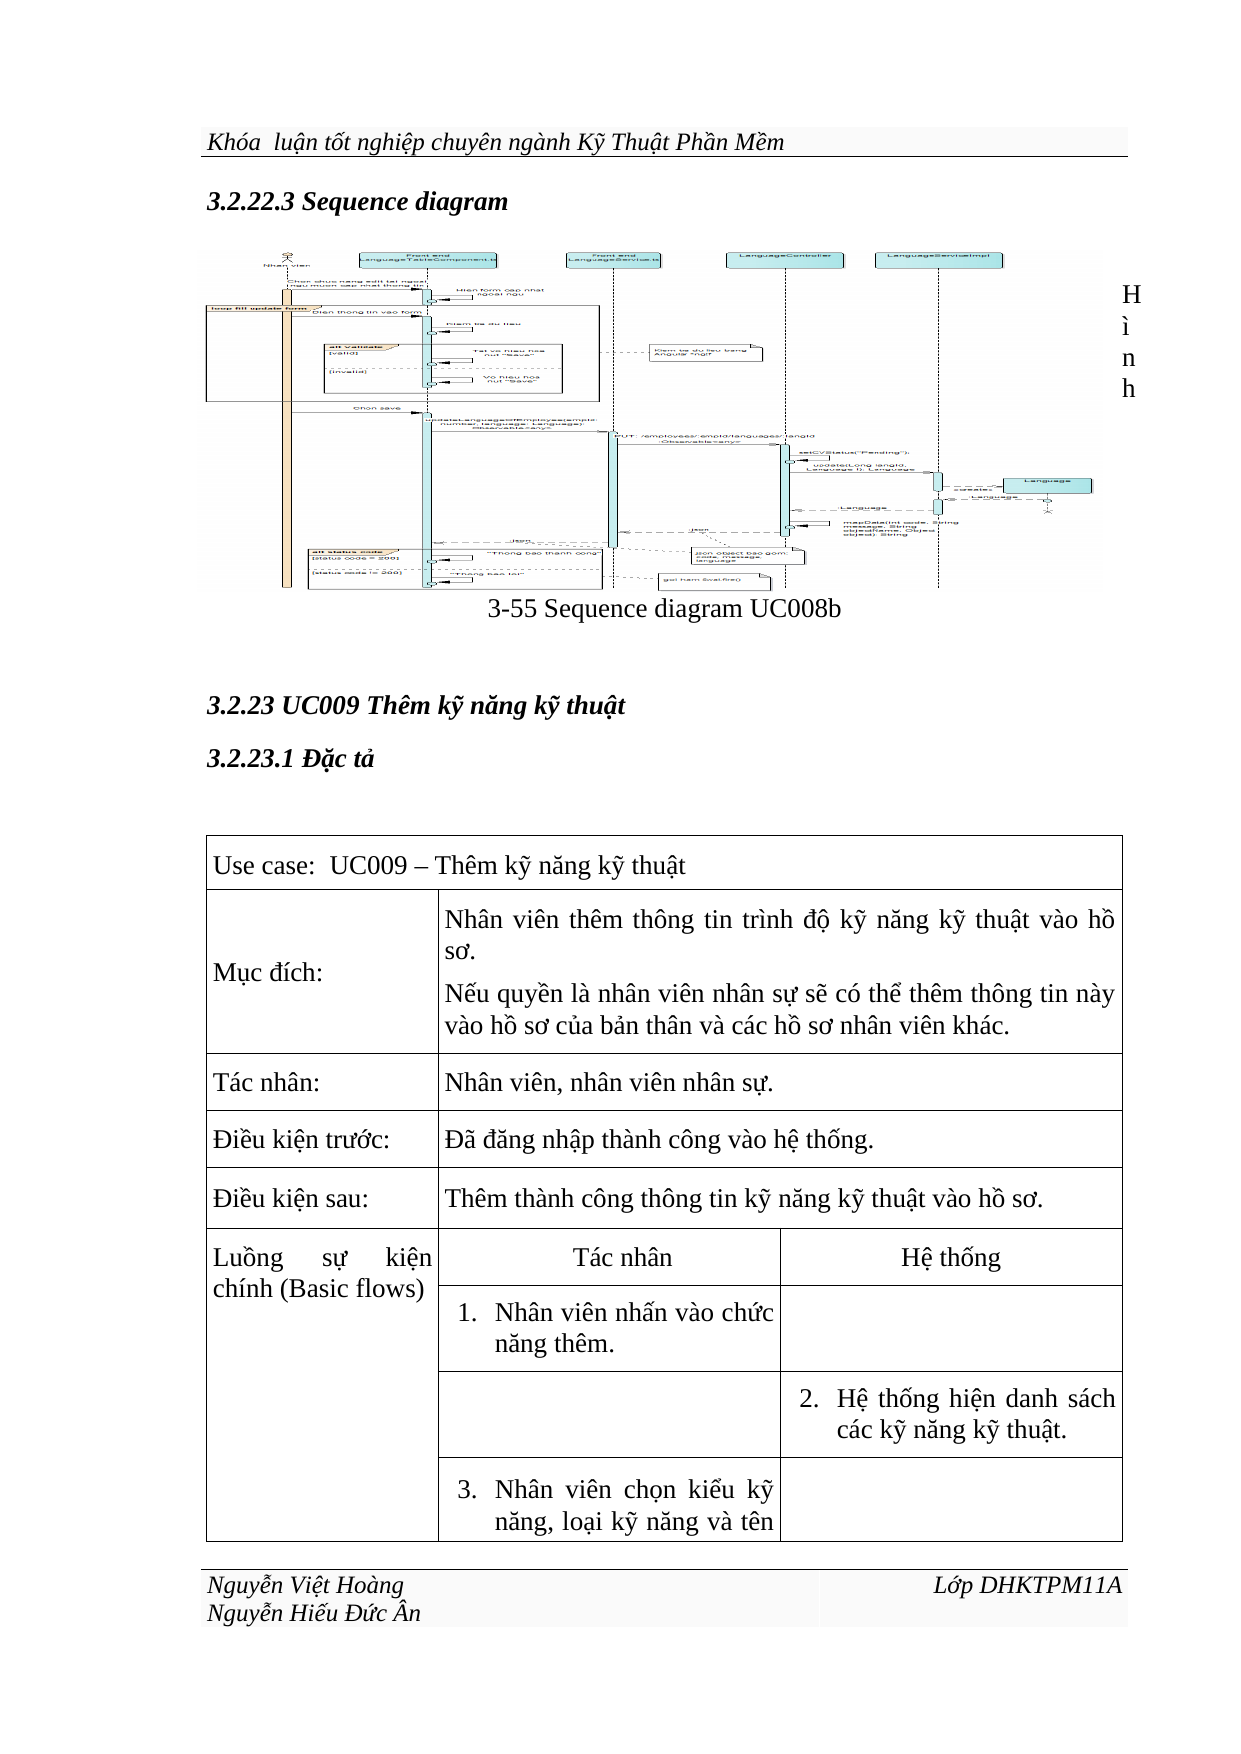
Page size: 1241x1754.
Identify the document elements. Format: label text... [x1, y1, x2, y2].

table_cell [781, 1458, 1122, 1541]
table_cell Điều kiện trước: [207, 1111, 438, 1167]
table_cell Điều kiện sau: [207, 1168, 438, 1227]
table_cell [439, 1458, 780, 1541]
table_cell [781, 1286, 1122, 1371]
subtitle Sequence diagram [207, 185, 1122, 216]
table_cell Tác nhân [439, 1229, 780, 1284]
table_cell Nhân viên thêm thông tin trình độ kỹ năng kỹ thuật vào hồ sơ. Nếu quyền là nhân viên nhân sự sẽ có thể thêm thông tin này vào hồ sơ của bản thân và các hồ sơ nhân viên khác. [439, 890, 1122, 1052]
table_header Use case: UC009 – Thêm kỹ năng kỹ thuật [207, 836, 1122, 889]
subtitle Đặc tả [207, 742, 1122, 773]
table_cell [439, 1372, 780, 1457]
table_cell Tác nhân: [207, 1054, 438, 1109]
table_cell Luồng sự kiện chính (Basic flows) [207, 1229, 438, 1541]
picture [196, 250, 1104, 593]
table_cell Đã đăng nhập thành công vào hệ thống. [439, 1111, 1122, 1167]
table_cell Hệ thống [781, 1229, 1122, 1284]
table_cell Hệ thống hiện danh sách các kỹ năng kỹ thuật. [781, 1372, 1122, 1457]
subtitle UC009 Thêm kỹ năng kỹ thuật [207, 689, 1122, 720]
table_cell Mục đích: [207, 890, 438, 1052]
table_cell Thêm thành công thông tin kỹ năng kỹ thuật vào hồ sơ. [439, 1168, 1122, 1227]
table_cell Nhân viên, nhân viên nhân sự. [439, 1054, 1122, 1109]
table_cell Nhân viên nhấn vào chức năng thêm. [439, 1286, 780, 1371]
